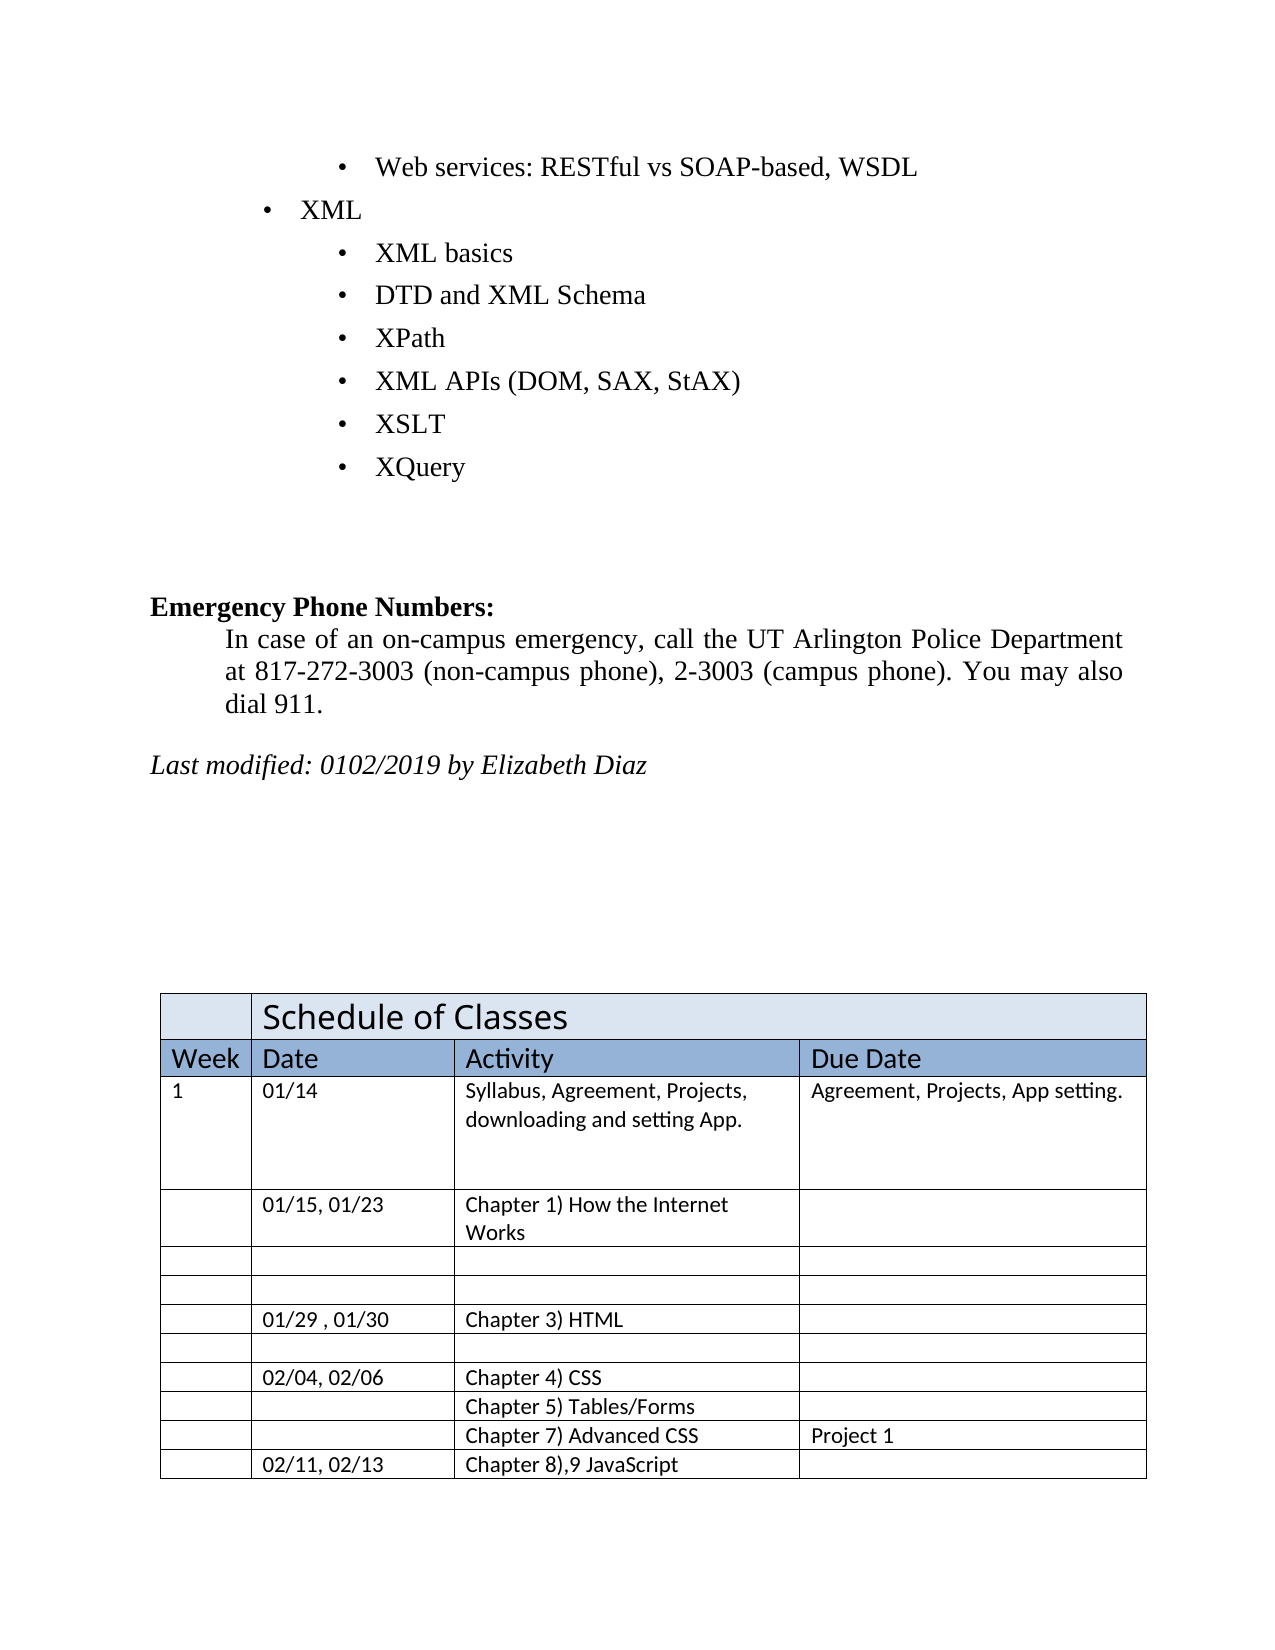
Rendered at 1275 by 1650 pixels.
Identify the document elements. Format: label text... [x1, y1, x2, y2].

table_cell Syllabus, Agreement, Projects, downloading and setting App. [455, 1077, 799, 1189]
table_cell [161, 1363, 251, 1391]
table_cell [252, 1334, 454, 1362]
list XML [262, 193, 1125, 225]
table_cell [161, 1392, 251, 1420]
table_cell Chapter 1) How the Internet Works [455, 1190, 799, 1246]
table_cell [800, 1276, 1146, 1304]
table_cell [455, 1247, 799, 1275]
table_cell [161, 1305, 251, 1333]
table_cell [800, 1247, 1146, 1275]
text Last modified: 0102/2019 by Elizabeth Diaz [150, 748, 1125, 780]
table_cell 02/04, 02/06 [252, 1363, 454, 1391]
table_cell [455, 1450, 799, 1478]
table_cell [800, 1363, 1146, 1391]
list XML basics [337, 236, 1125, 268]
table_cell [252, 1392, 454, 1420]
table_cell Chapter 3) HTML [455, 1305, 799, 1333]
list XQuery [337, 450, 1125, 482]
table_cell 01/29 , 01/30 [252, 1305, 454, 1333]
table_cell [252, 1247, 454, 1275]
table_cell Week [161, 1040, 251, 1076]
table_cell 01/15, 01/23 [252, 1190, 454, 1246]
text Emergency Phone Numbers: [150, 590, 1125, 622]
table_cell Project 1 [800, 1421, 1146, 1449]
table_cell 02/11, 02/13 [252, 1450, 454, 1478]
table_cell Chapter 5) Tables/Forms [455, 1392, 799, 1420]
table_cell Chapter 4) CSS [455, 1363, 799, 1391]
table_cell [800, 1450, 1146, 1478]
table_cell [800, 1392, 1146, 1420]
table_cell [455, 1334, 799, 1362]
table_header [161, 994, 251, 1039]
table_cell Due Date [800, 1040, 1146, 1076]
table_cell 1 [161, 1077, 251, 1189]
list XML APIs (DOM, SAX, StAX) [337, 364, 1125, 396]
table_cell [161, 1190, 251, 1246]
list XSLT [337, 407, 1125, 439]
table_cell Chapter 7) Advanced CSS [455, 1421, 799, 1449]
table_cell [161, 1450, 251, 1478]
table_cell [161, 1276, 251, 1304]
table_cell [161, 1334, 251, 1362]
table_cell Agreement, Projects, App setting. [800, 1077, 1146, 1189]
table_cell [800, 1334, 1146, 1362]
list Web services: RESTful vs SOAP-based, WSDL [337, 150, 1125, 182]
table_cell [161, 1421, 251, 1449]
table_cell [800, 1305, 1146, 1333]
table_cell Activity [455, 1040, 799, 1076]
table_cell [252, 1276, 454, 1304]
list XPath [337, 321, 1125, 354]
table_cell [455, 1276, 799, 1304]
table_cell [252, 1421, 454, 1449]
table_cell [800, 1190, 1146, 1246]
table_cell [161, 1247, 251, 1275]
list DTD and XML Schema [337, 278, 1125, 311]
text In case of an on-campus emergency, call the UT Arlington Police Department at 817-272-3003 (non-campus phone), 2-3003 (campus phone). You may also dial 911. [225, 622, 1125, 719]
table_cell Date [252, 1040, 454, 1076]
table_header Schedule of Classes [252, 994, 1146, 1039]
table_cell 01/14 [252, 1077, 454, 1189]
